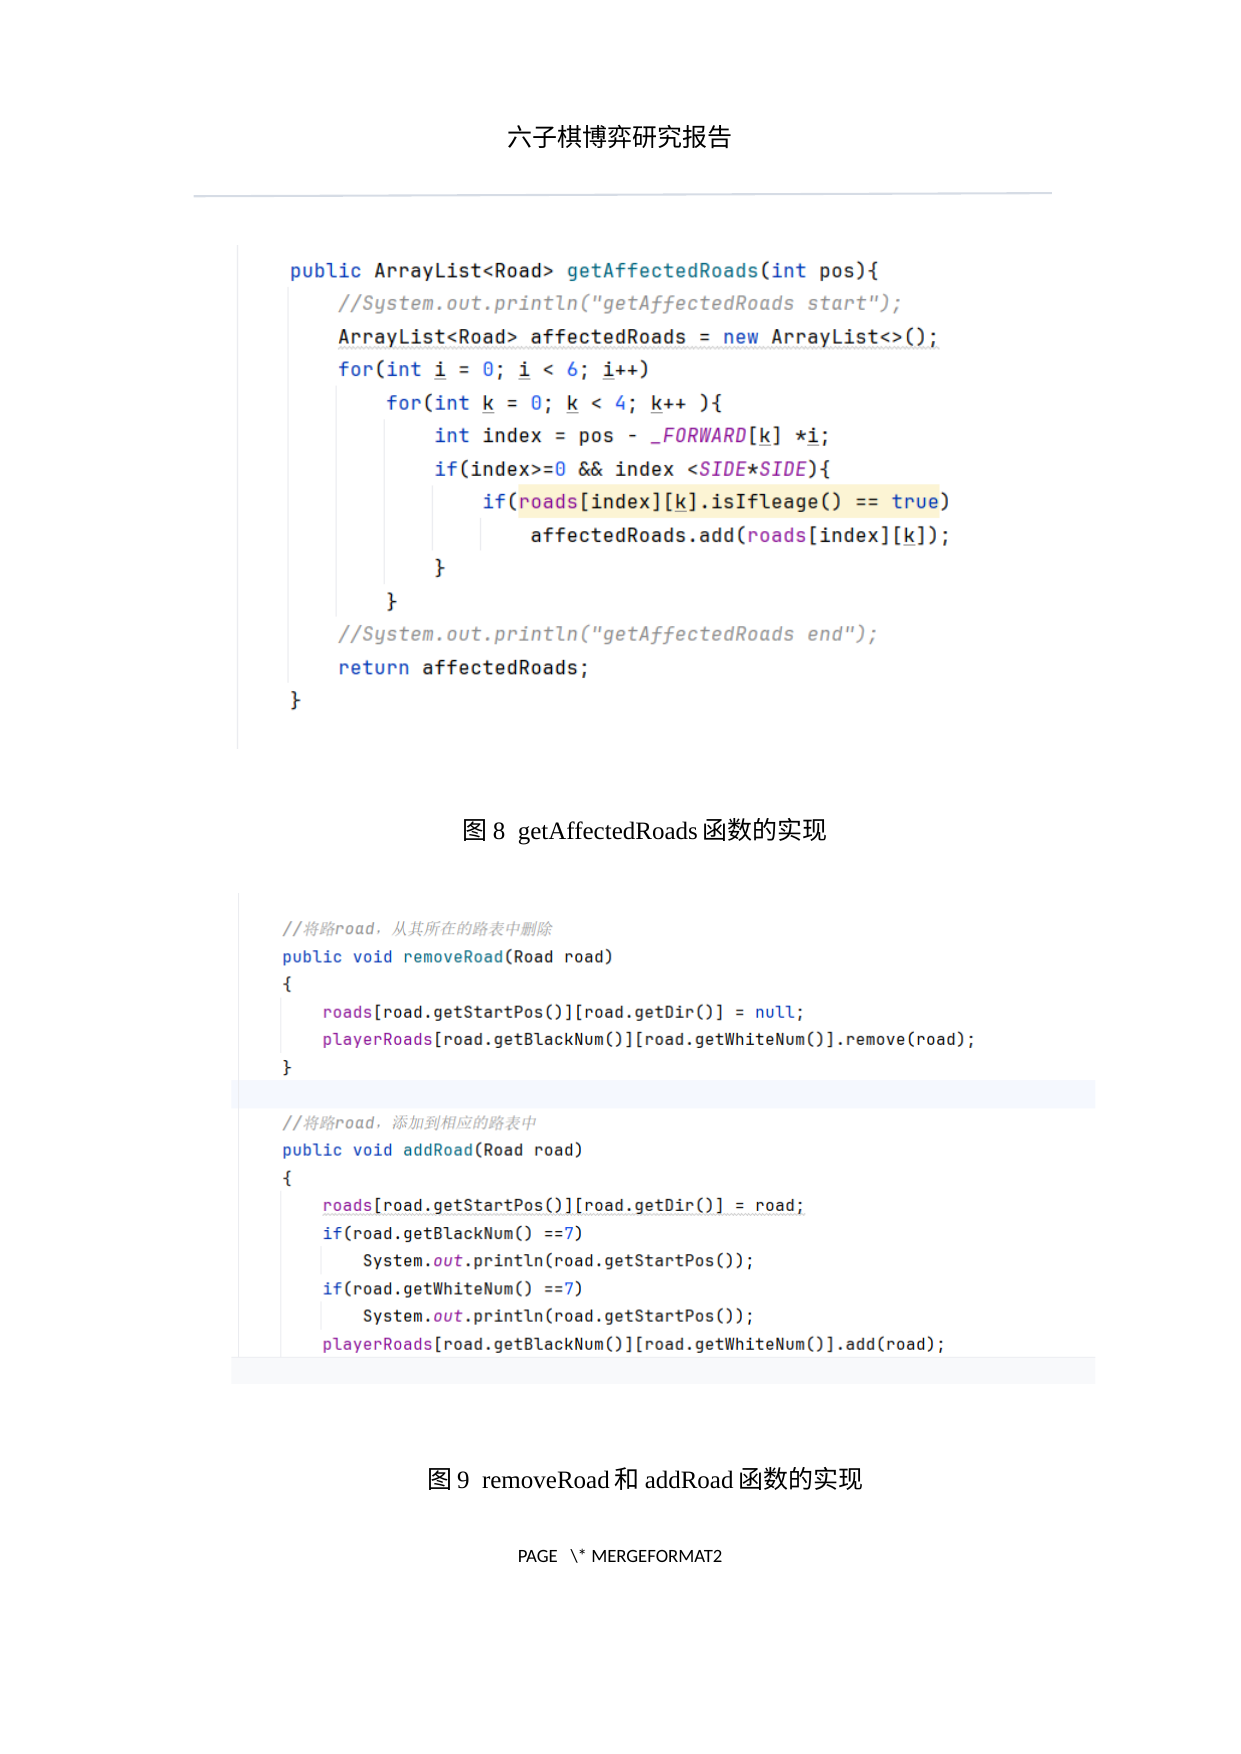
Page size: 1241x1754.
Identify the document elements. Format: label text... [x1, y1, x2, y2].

text 图9 removeRoad和addRoad函数的实现 [187, 1445, 1053, 1510]
picture [231, 893, 1096, 1384]
text 图8 getAffectedRoads函数的实现 [187, 796, 1053, 861]
picture [231, 245, 1096, 749]
